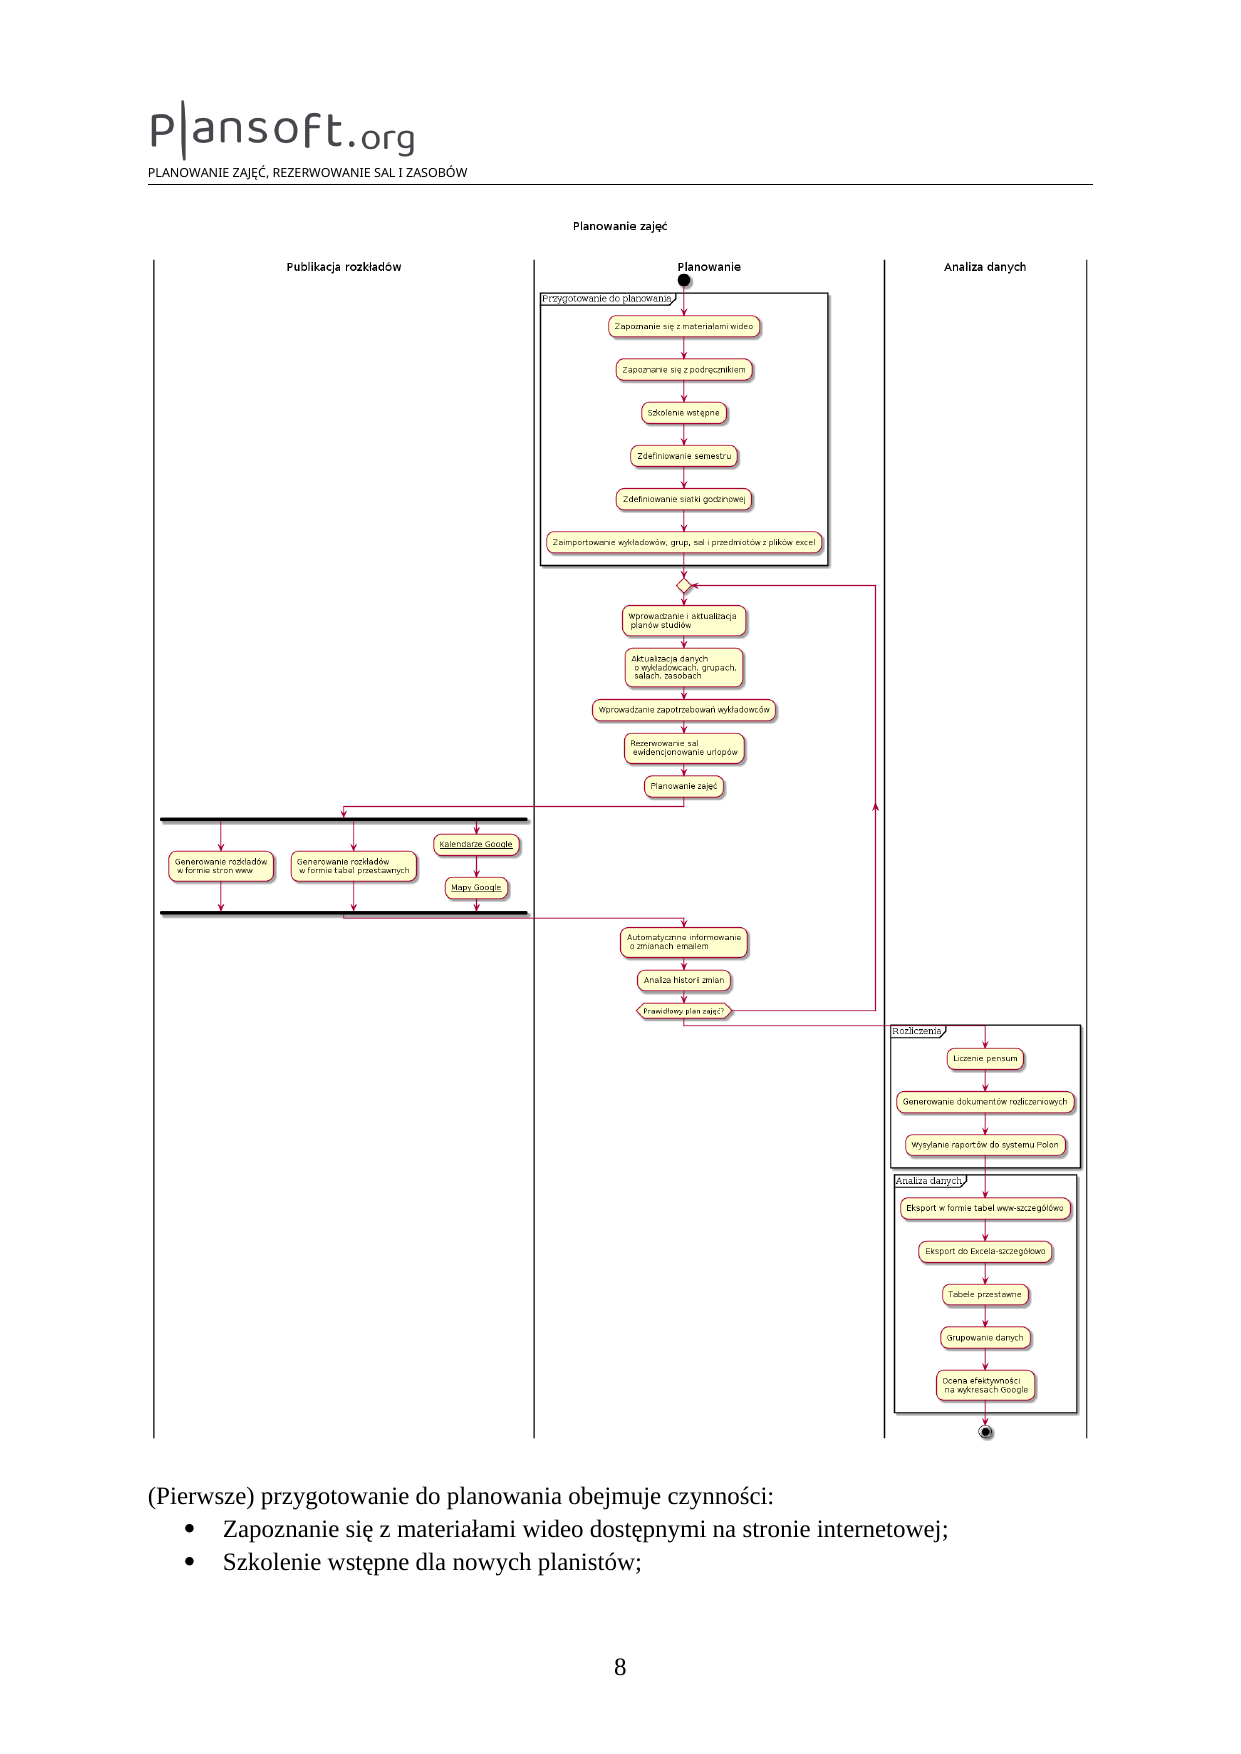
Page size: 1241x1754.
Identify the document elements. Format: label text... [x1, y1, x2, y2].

text (Pierwsze) przygotowanie do planowania obejmuje czynności: [148, 1481, 1093, 1510]
picture [147, 73, 418, 165]
picture [147, 213, 1093, 1444]
list Zapoznanie się z materiałami wideo dostępnymi na stronie internetowej; [185, 1514, 1093, 1543]
list Szkolenie wstępne dla nowych planistów; [185, 1547, 1093, 1576]
